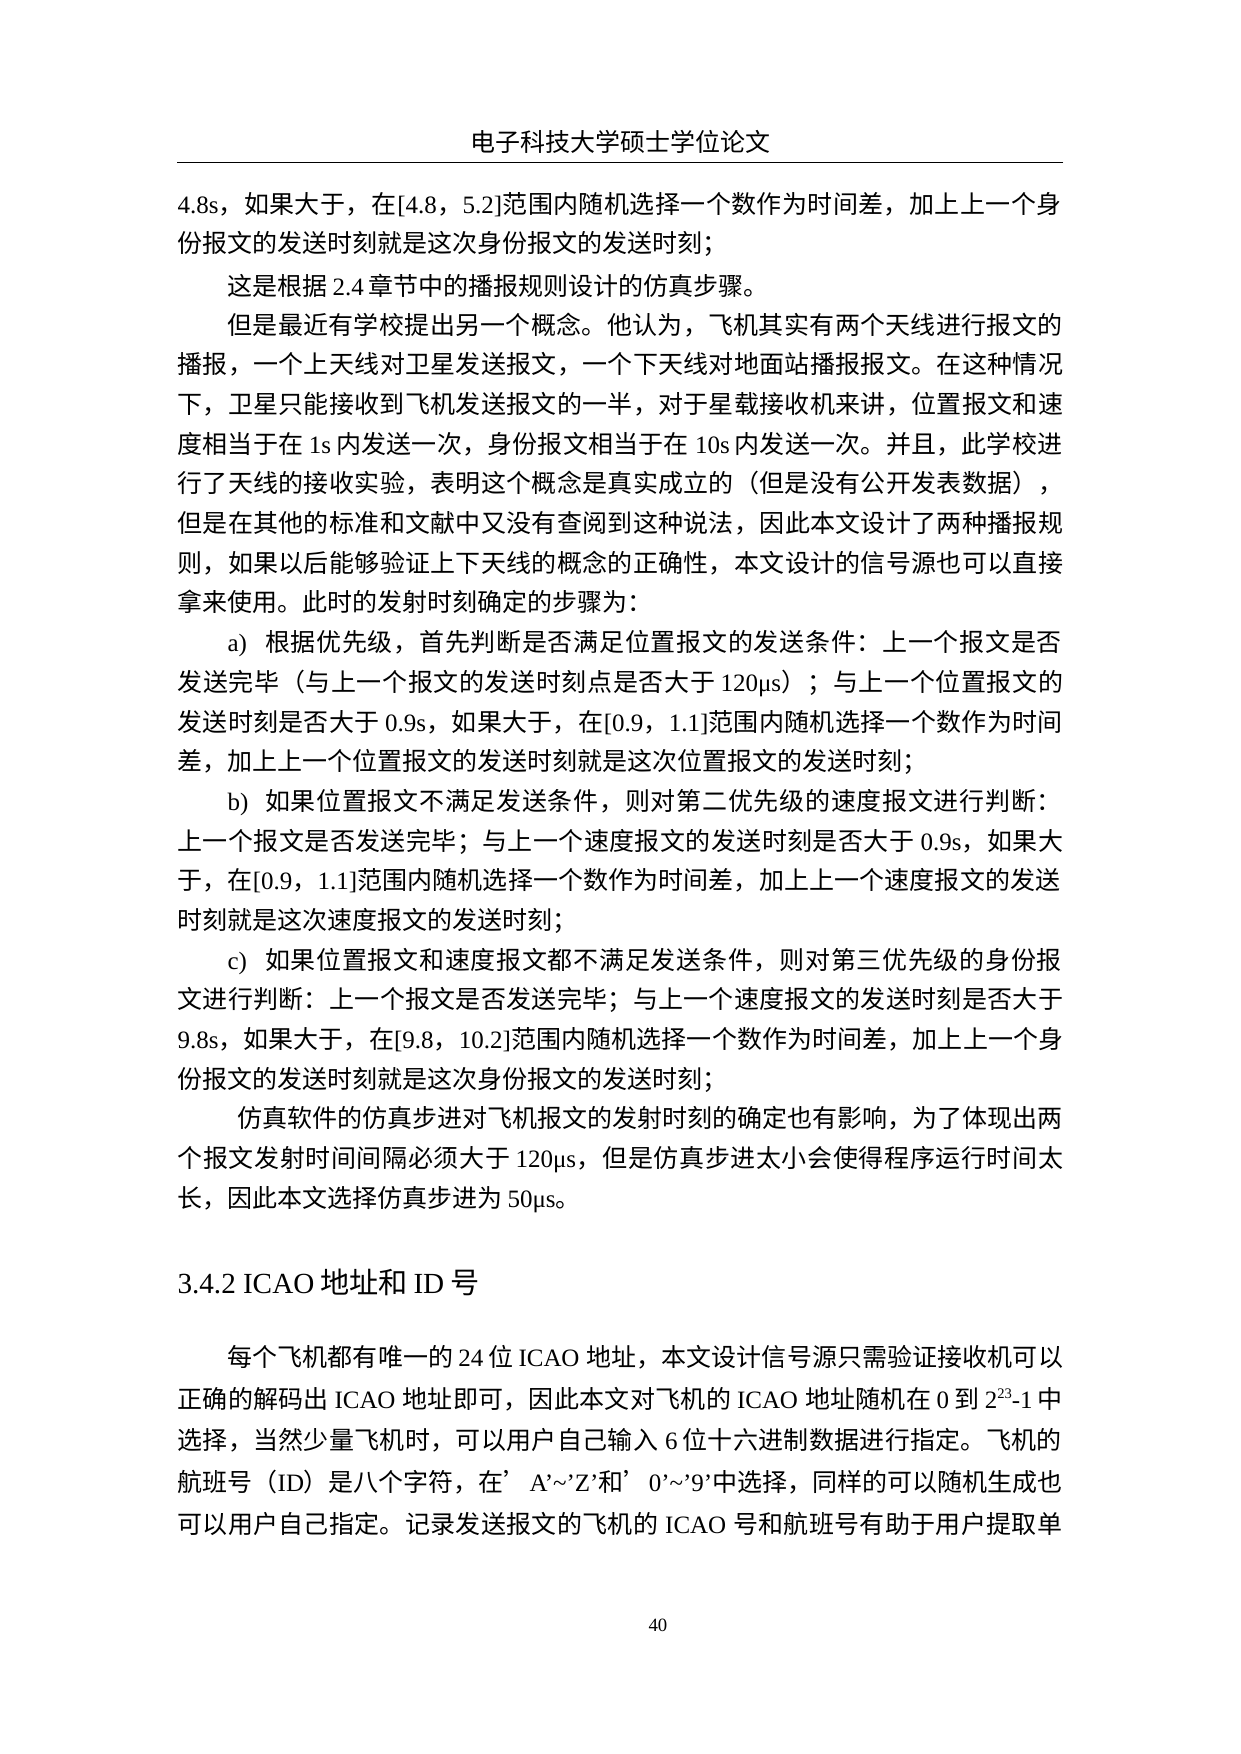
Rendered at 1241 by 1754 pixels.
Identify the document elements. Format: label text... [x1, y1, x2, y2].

list 如果位置报文和速度报文都不满足发送条件，则对第三优先级的身份报文进行判断：上一个报文是否发送完毕；与上一个速度报文的发送时刻是否大于9.8s，如果大于，在[9.8，10.2]范围内随机选择一个数作为时间差，加上上一个身份报文的发送时刻就是这次身份报文的发送时刻； [177, 938, 1063, 1097]
text 这是根据2.4章节中的播报规则设计的仿真步骤。 [177, 262, 1063, 303]
list 如果位置报文不满足发送条件，则对第二优先级的速度报文进行判断：上一个报文是否发送完毕；与上一个速度报文的发送时刻是否大于0.9s，如果大于，在[0.9，1.1]范围内随机选择一个数作为时间差，加上上一个速度报文的发送时刻就是这次速度报文的发送时刻； [177, 780, 1063, 938]
text 3.4.2 ICAO地址和ID号 [177, 1241, 1063, 1321]
text 但是最近有学校提出另一个概念。他认为，飞机其实有两个天线进行报文的播报，一个上天线对卫星发送报文，一个下天线对地面站播报报文。在这种情况下，卫星只能接收到飞机发送报文的一半，对于星载接收机来讲，位置报文和速度相当于在1s内发送一次，身份报文相当于在10s内发送一次。并且，此学校进行了天线的接收实验，表明这个概念是真实成立的（但是没有公开发表数据），但是在其他的标准和文献中又没有查阅到这种说法，因此本文设计了两种播报规则，如果以后能够验证上下天线的概念的正确性，本文设计的信号源也可以直接拿来使用。此时的发射时刻确定的步骤为： [177, 303, 1063, 621]
list 根据优先级，首先判断是否满足位置报文的发送条件：上一个报文是否发送完毕（与上一个报文的发送时刻点是否大于120μs）；与上一个位置报文的发送时刻是否大于0.9s，如果大于，在[0.9，1.1]范围内随机选择一个数作为时间差，加上上一个位置报文的发送时刻就是这次位置报文的发送时刻； [177, 621, 1063, 780]
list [177, 182, 1063, 262]
text 仿真软件的仿真步进对飞机报文的发射时刻的确定也有影响，为了体现出两个报文发射时间间隔必须大于120μs，但是仿真步进太小会使得程序运行时间太长，因此本文选择仿真步进为50μs。 [177, 1097, 1063, 1216]
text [177, 1333, 1063, 1541]
